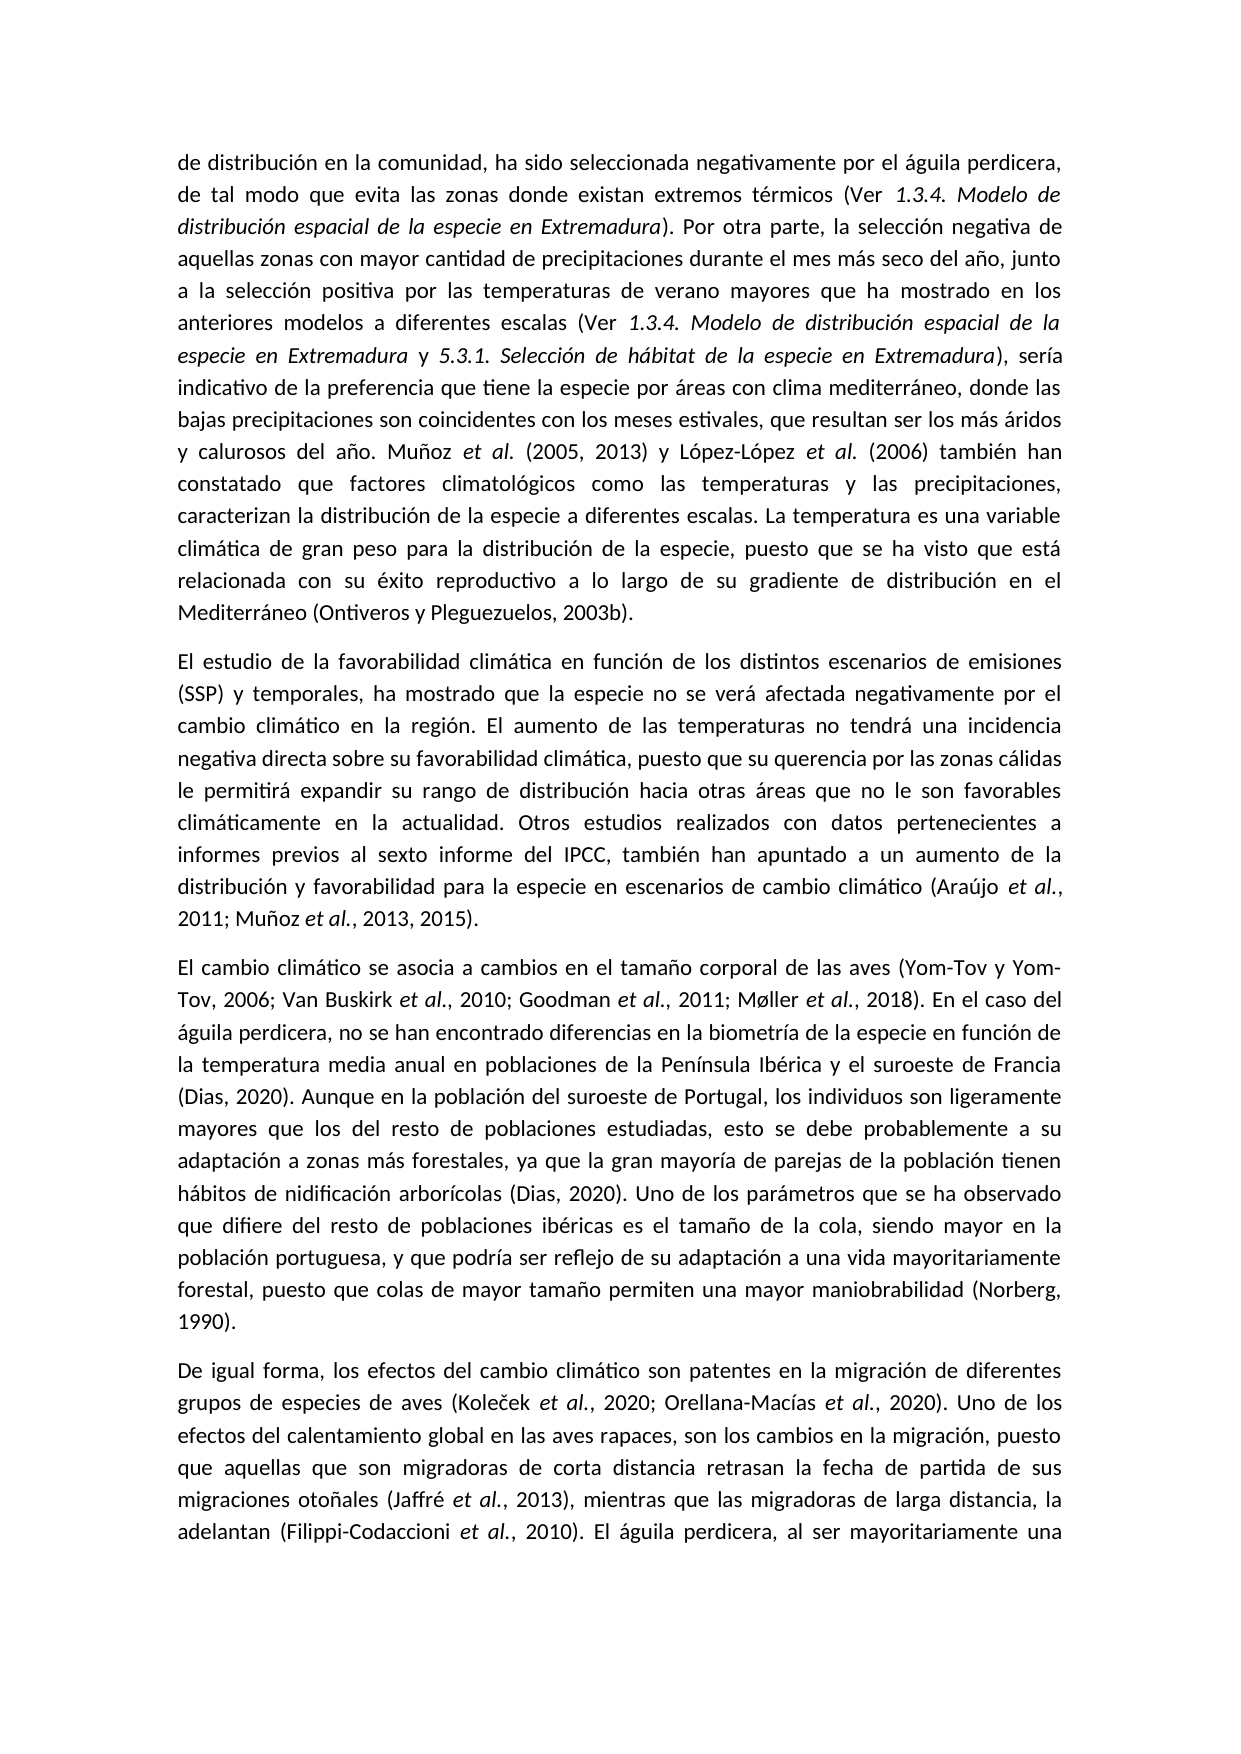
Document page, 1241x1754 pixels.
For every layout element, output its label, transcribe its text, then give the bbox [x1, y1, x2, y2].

text El estudio de la favorabilidad climática en función de los distintos escenarios de emisiones (SSP) y temporales, ha mostrado que la especie no se verá afectada negativamente por el cambio climático en la región. El aumento de las temperaturas no tendrá una incidencia negativa directa sobre su favorabilidad climática, puesto que su querencia por las zonas cálidas le permitirá expandir su rango de distribución hacia otras áreas que no le son favorables climáticamente en la actualidad. Otros estudios realizados con datos pertenecientes a informes previos al sexto informe del IPCC, también han apuntado a un aumento de la distribución y favorabilidad para la especie en escenarios de cambio climático (Araújo et al., 2011; Muñoz et al., 2013, 2015). [177, 647, 1063, 933]
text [177, 1356, 1063, 1545]
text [177, 148, 1063, 626]
text El cambio climático se asocia a cambios en el tamaño corporal de las aves (Yom-Tov y Yom-Tov, 2006; Van Buskirk et al., 2010; Goodman et al., 2011; Møller et al., 2018). En el caso del águila perdicera, no se han encontrado diferencias en la biometría de la especie en función de la temperatura media anual en poblaciones de la Península Ibérica y el suroeste de Francia (Dias, 2020). Aunque en la población del suroeste de Portugal, los individuos son ligeramente mayores que los del resto de poblaciones estudiadas, esto se debe probablemente a su adaptación a zonas más forestales, ya que la gran mayoría de parejas de la población tienen hábitos de nidificación arborícolas (Dias, 2020). Uno de los parámetros que se ha observado que difiere del resto de poblaciones ibéricas es el tamaño de la cola, siendo mayor en la población portuguesa, y que podría ser reflejo de su adaptación a una vida mayoritariamente forestal, puesto que colas de mayor tamaño permiten una mayor maniobrabilidad (Norberg, 1990). [177, 953, 1063, 1336]
